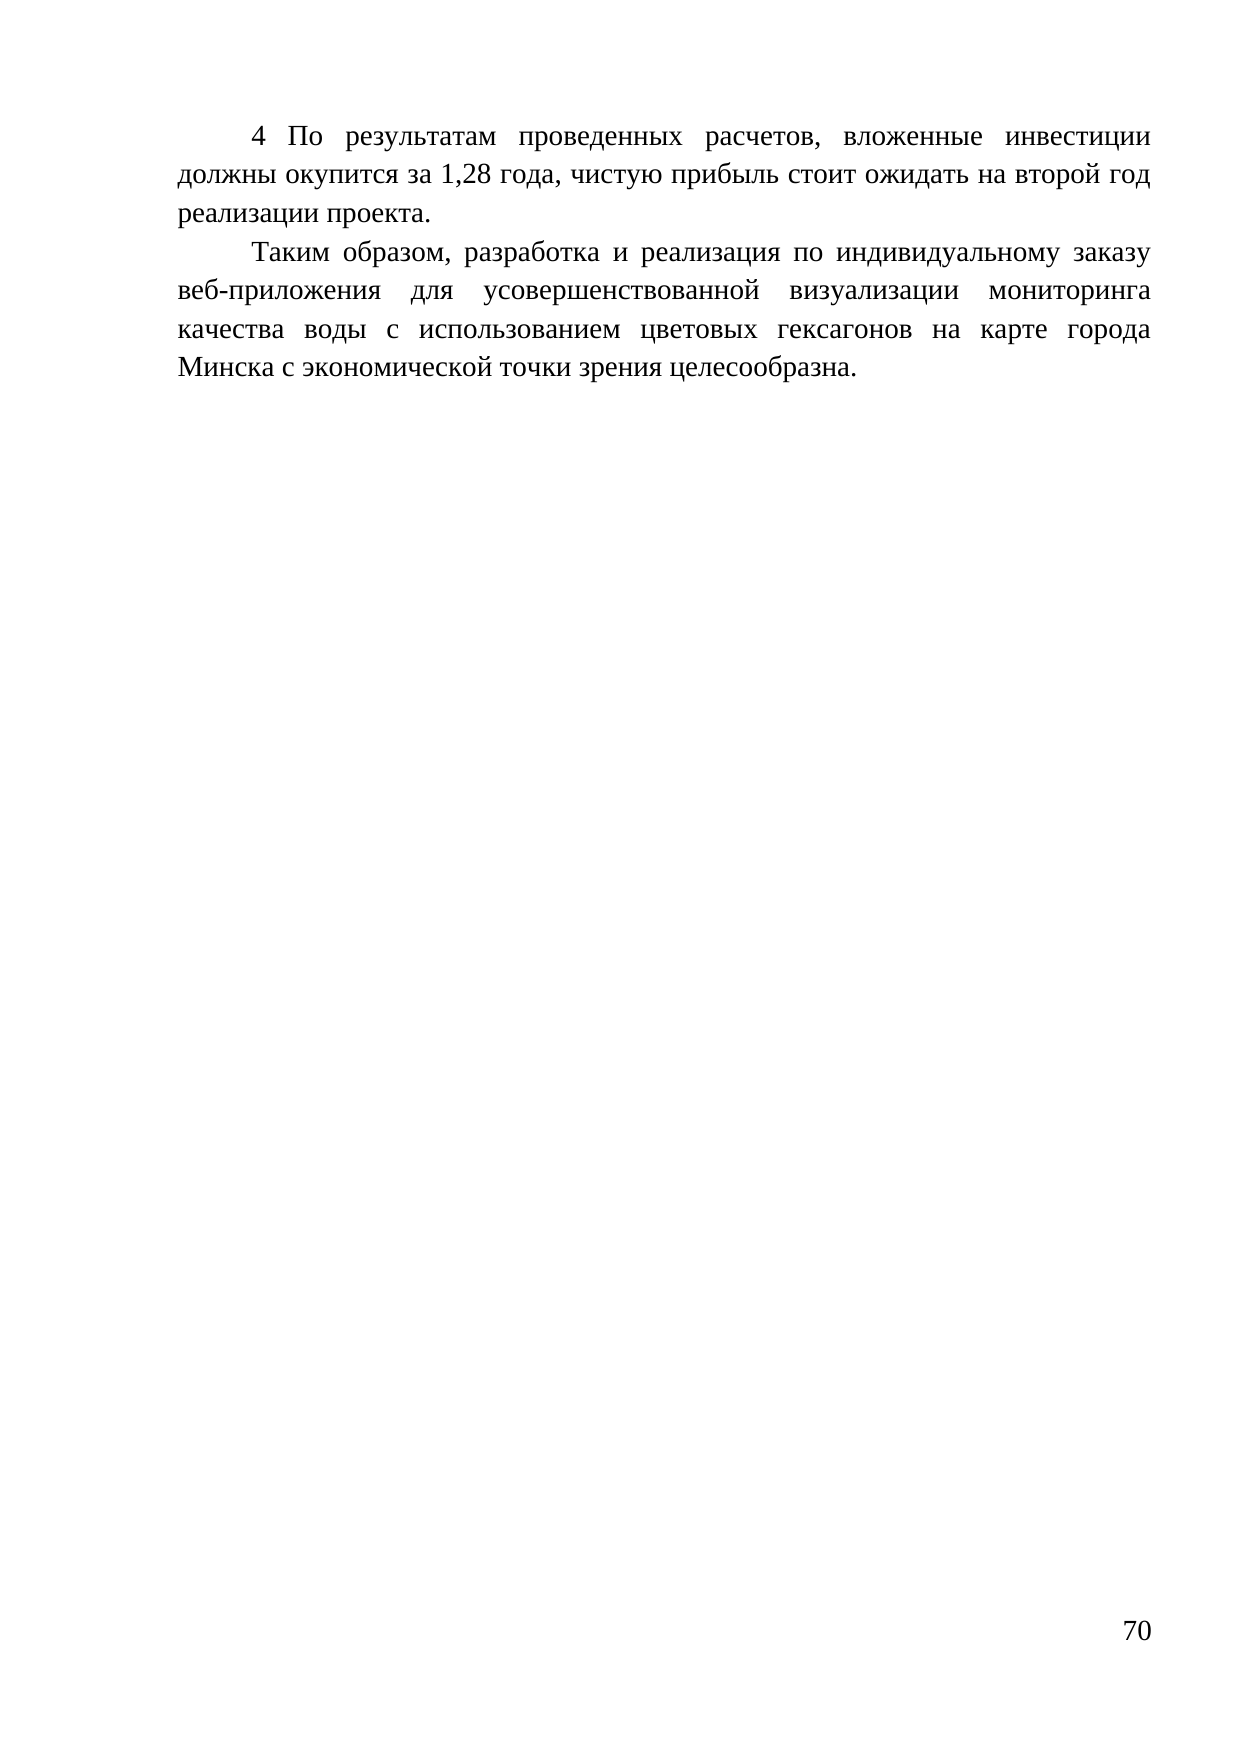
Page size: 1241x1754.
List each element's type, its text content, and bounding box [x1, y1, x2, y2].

text 4 По результатам проведенных расчетов, вложенные инвестиции должны окупится за 1,28 года, чистую прибыль стоит ожидать на второй год реализации проекта. [177, 118, 1152, 229]
text Таким образом, разработка и реализация по индивидуальному заказу веб-приложения для усовершенствованной визуализации мониторинга качества воды с использованием цветовых гексагонов на карте города Минска с экономической точки зрения целесообразна. [177, 234, 1152, 383]
